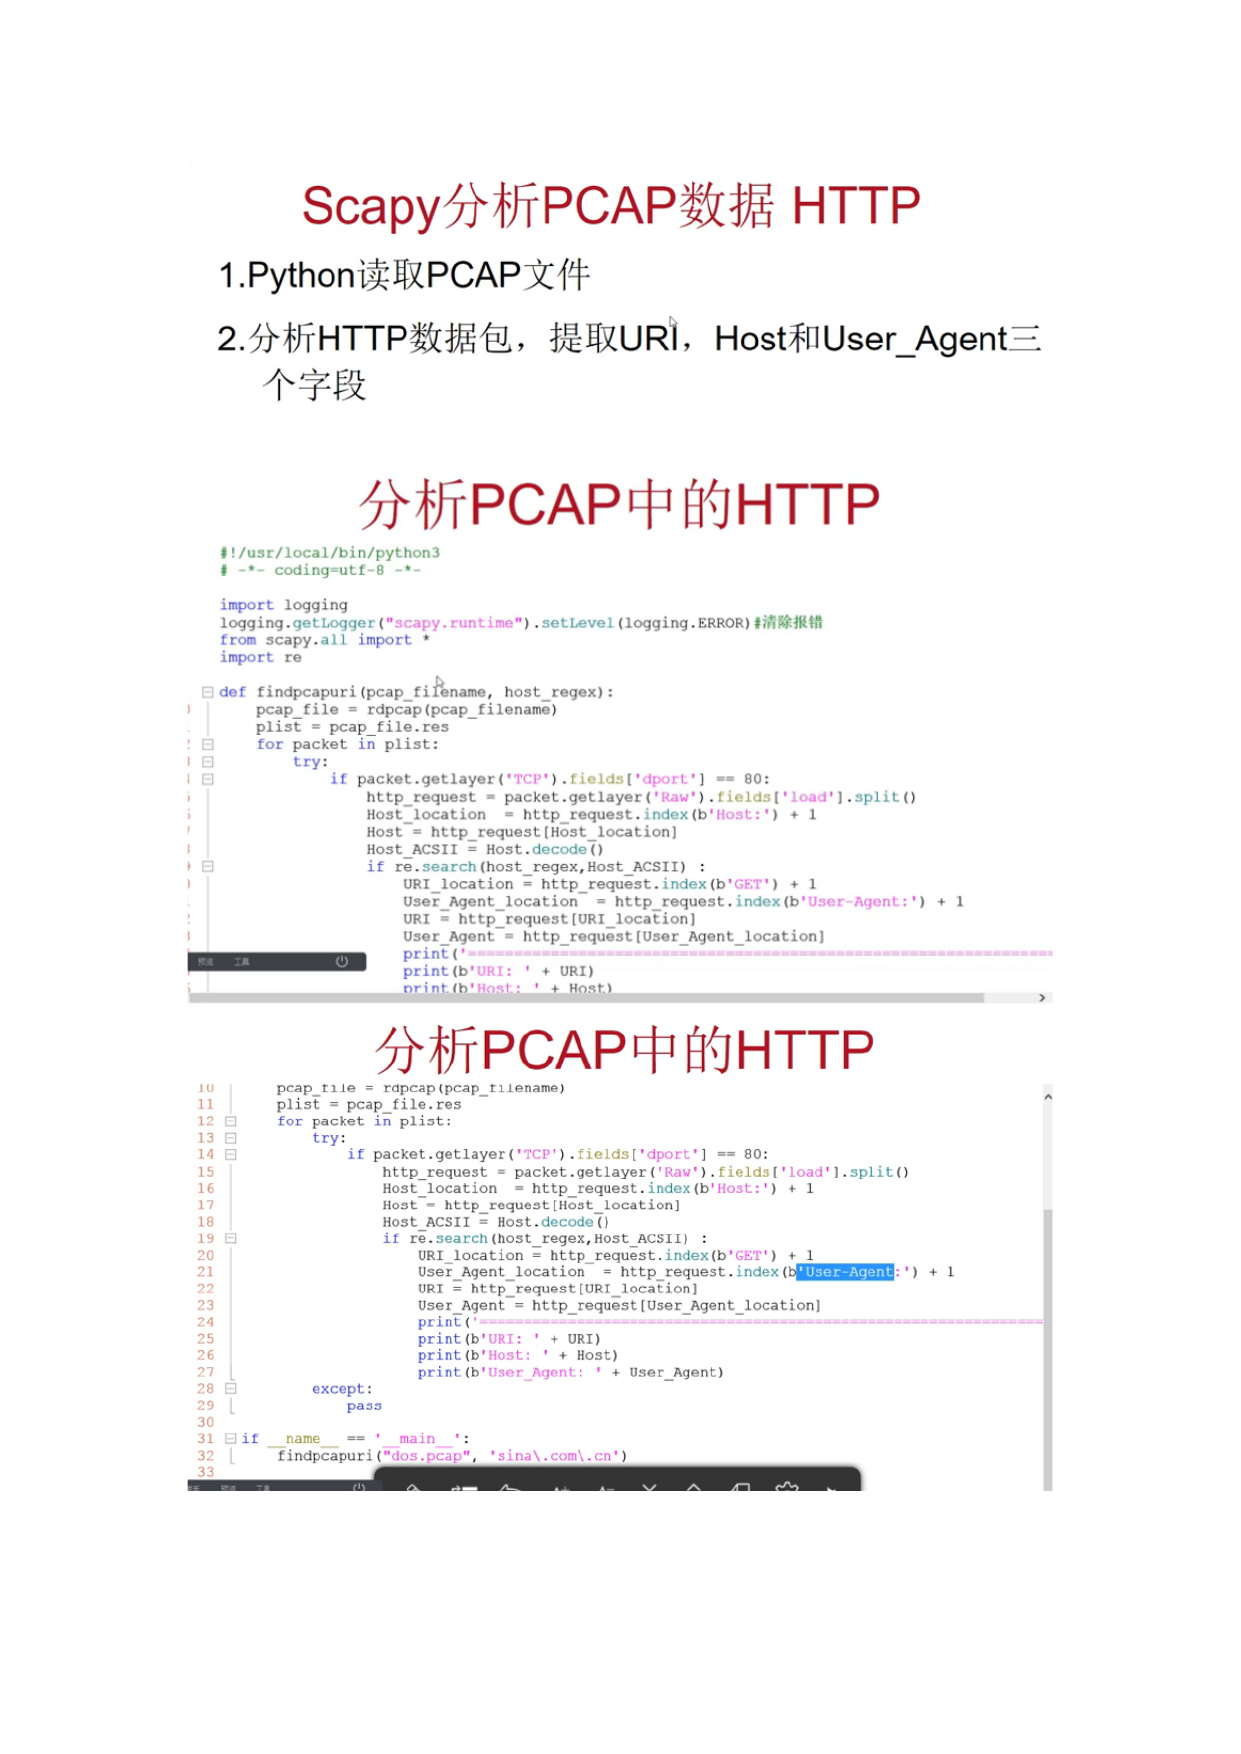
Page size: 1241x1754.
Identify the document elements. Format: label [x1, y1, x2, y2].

picture [187, 1007, 1053, 1491]
picture [187, 454, 1053, 1006]
picture [187, 162, 1053, 439]
